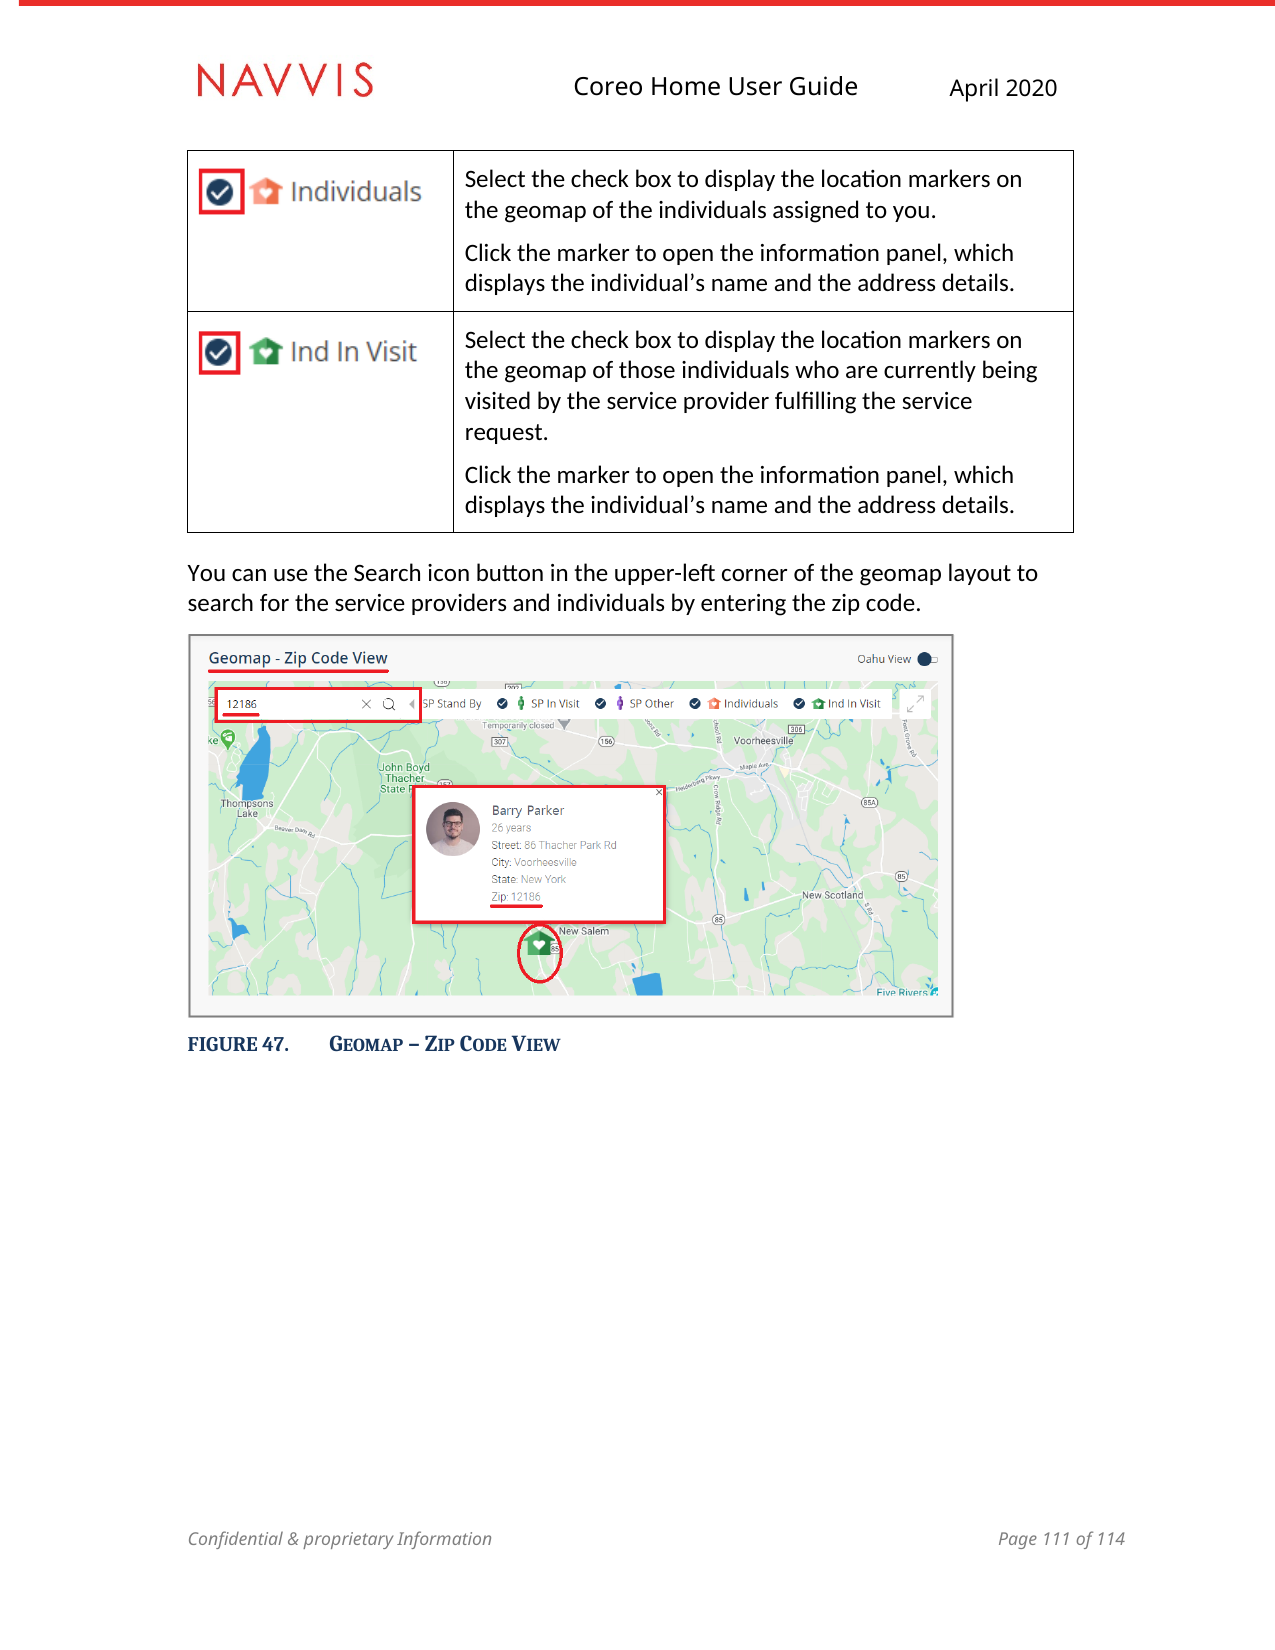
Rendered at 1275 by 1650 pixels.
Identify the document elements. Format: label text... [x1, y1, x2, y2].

table_cell Select the check box to display the location markers on the geomap of those individuals who are currently being visited by the service provider fulfilling the service request. Click the marker to open the information panel, which displays the individual’s name and the address details. [454, 312, 1073, 532]
picture [198, 163, 437, 222]
text Geomap – Zip Code View [187, 1031, 1087, 1058]
table_cell [188, 312, 453, 532]
picture [187, 55, 383, 104]
picture [198, 324, 427, 381]
picture [187, 634, 955, 1019]
table_cell Select the check box to display the location markers on the geomap of the individuals assigned to you. Click the marker to open the information panel, which displays the individual’s name and the address details. [454, 151, 1073, 311]
text You can use the Search icon button in the upper-left corner of the geomap layout to search for the service providers and individuals by entering the zip code. [187, 557, 1087, 618]
table_cell [188, 151, 453, 311]
